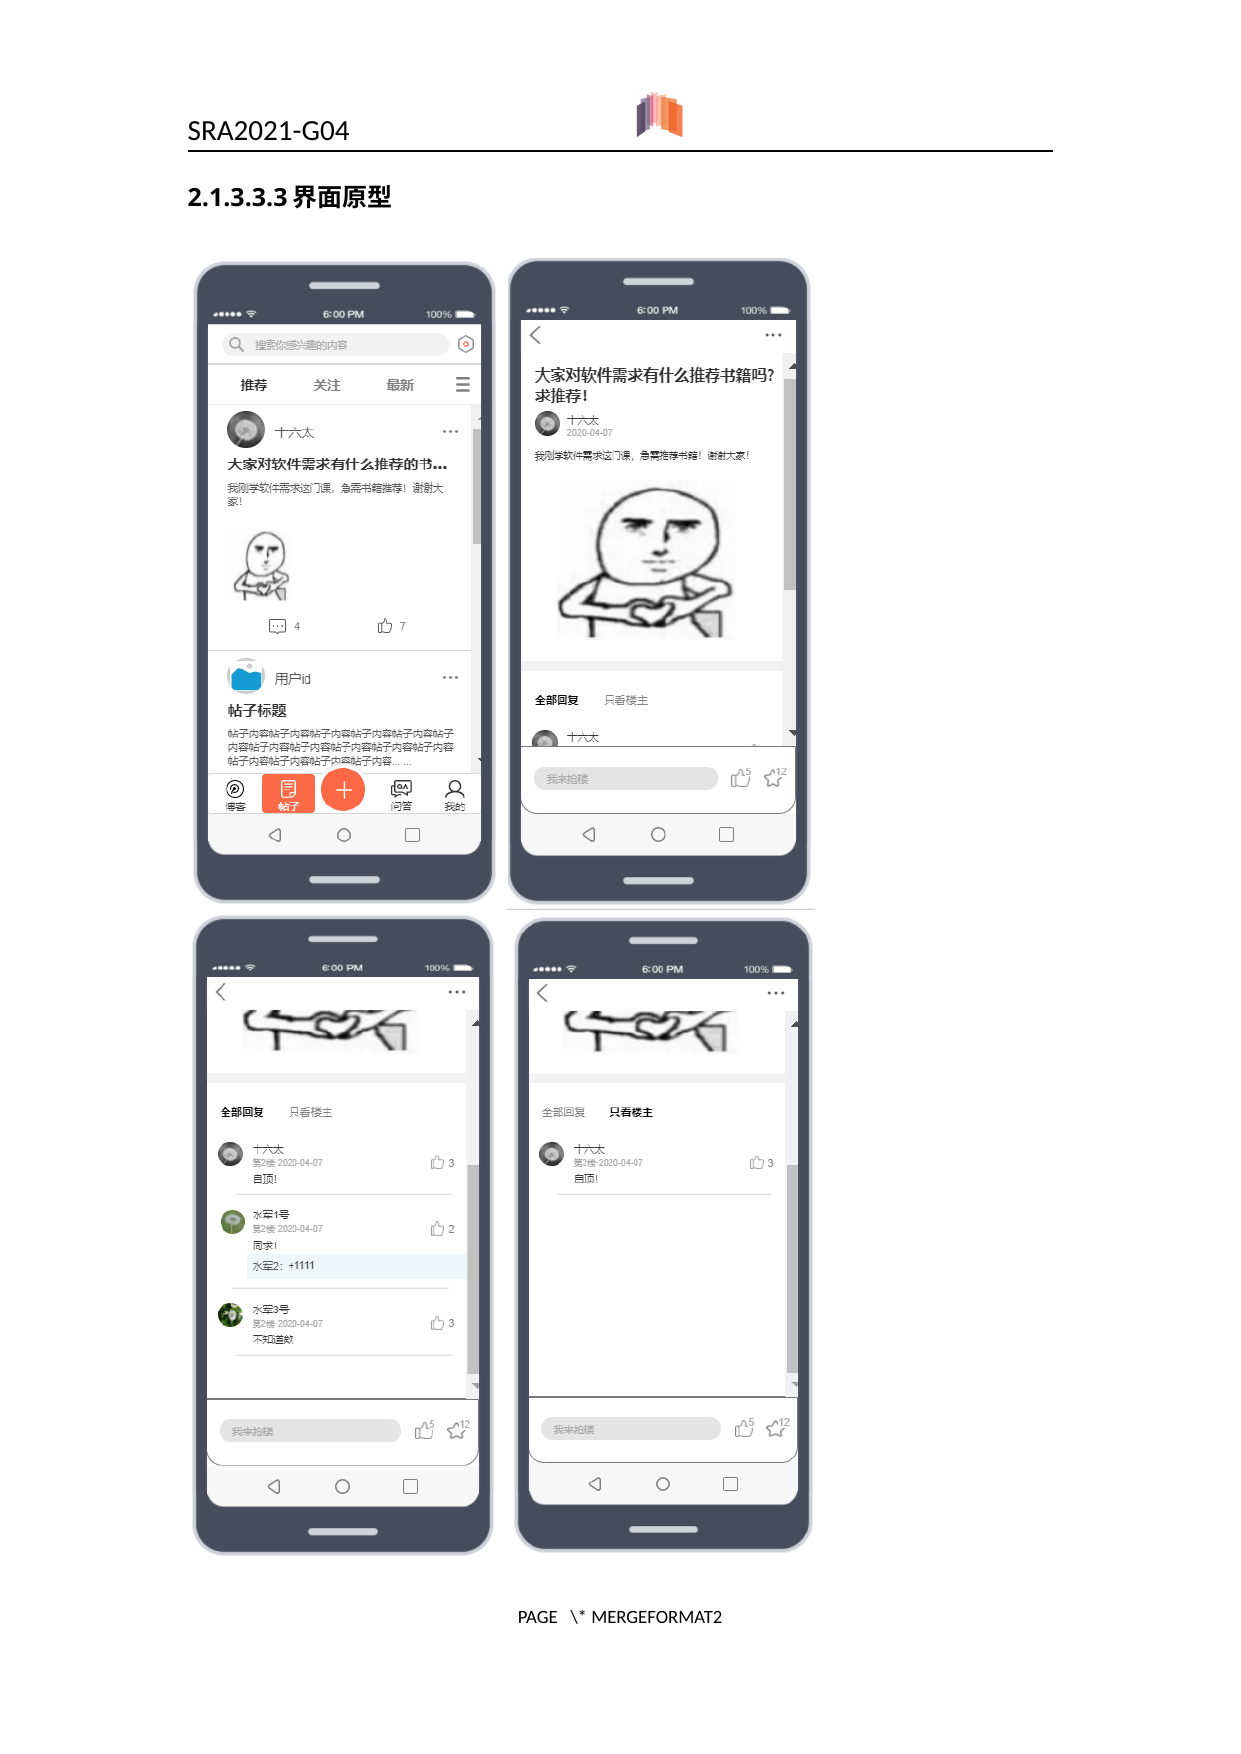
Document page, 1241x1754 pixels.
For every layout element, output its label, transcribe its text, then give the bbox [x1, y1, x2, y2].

picture [507, 258, 823, 1558]
picture [187, 258, 503, 1558]
picture [633, 88, 686, 141]
subtitle 界面原型 [187, 163, 1053, 228]
